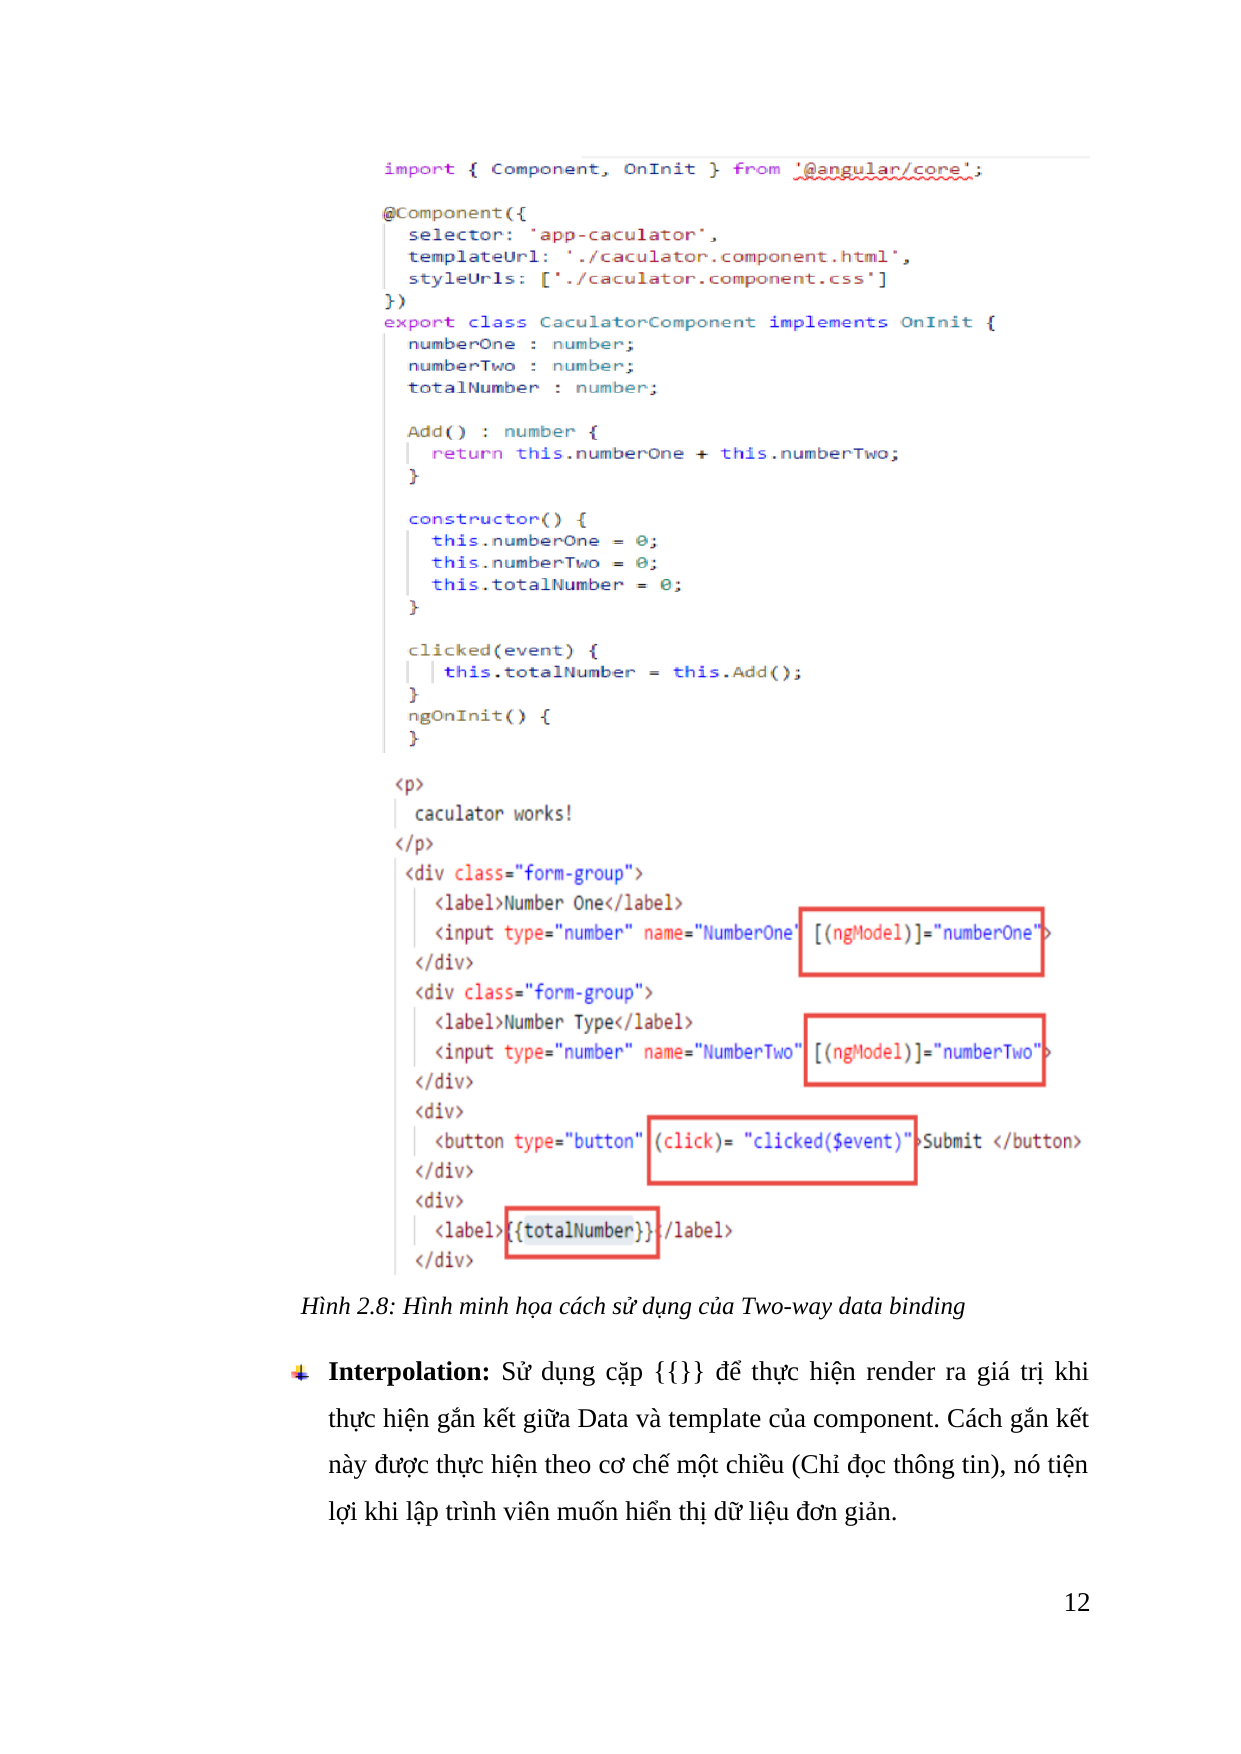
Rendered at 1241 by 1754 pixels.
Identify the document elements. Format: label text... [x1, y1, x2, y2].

picture [387, 768, 1091, 1276]
list Interpolation: Sử dụng cặp {{}} để thực hiện render ra giá trị khi thực hiện gắn kết giữa Data và template của component. Cách gắn kết này được thực hiện theo cơ chế một chiều (Chỉ đọc thông tin), nó tiện lợi khi lập trình viên muốn hiển thị dữ liệu đơn giản. [291, 1355, 1090, 1526]
picture [291, 1363, 309, 1381]
text Hình 2.8: Hình minh họa cách sử dụng của Two-way data binding [178, 1291, 1090, 1320]
picture [379, 150, 1091, 753]
